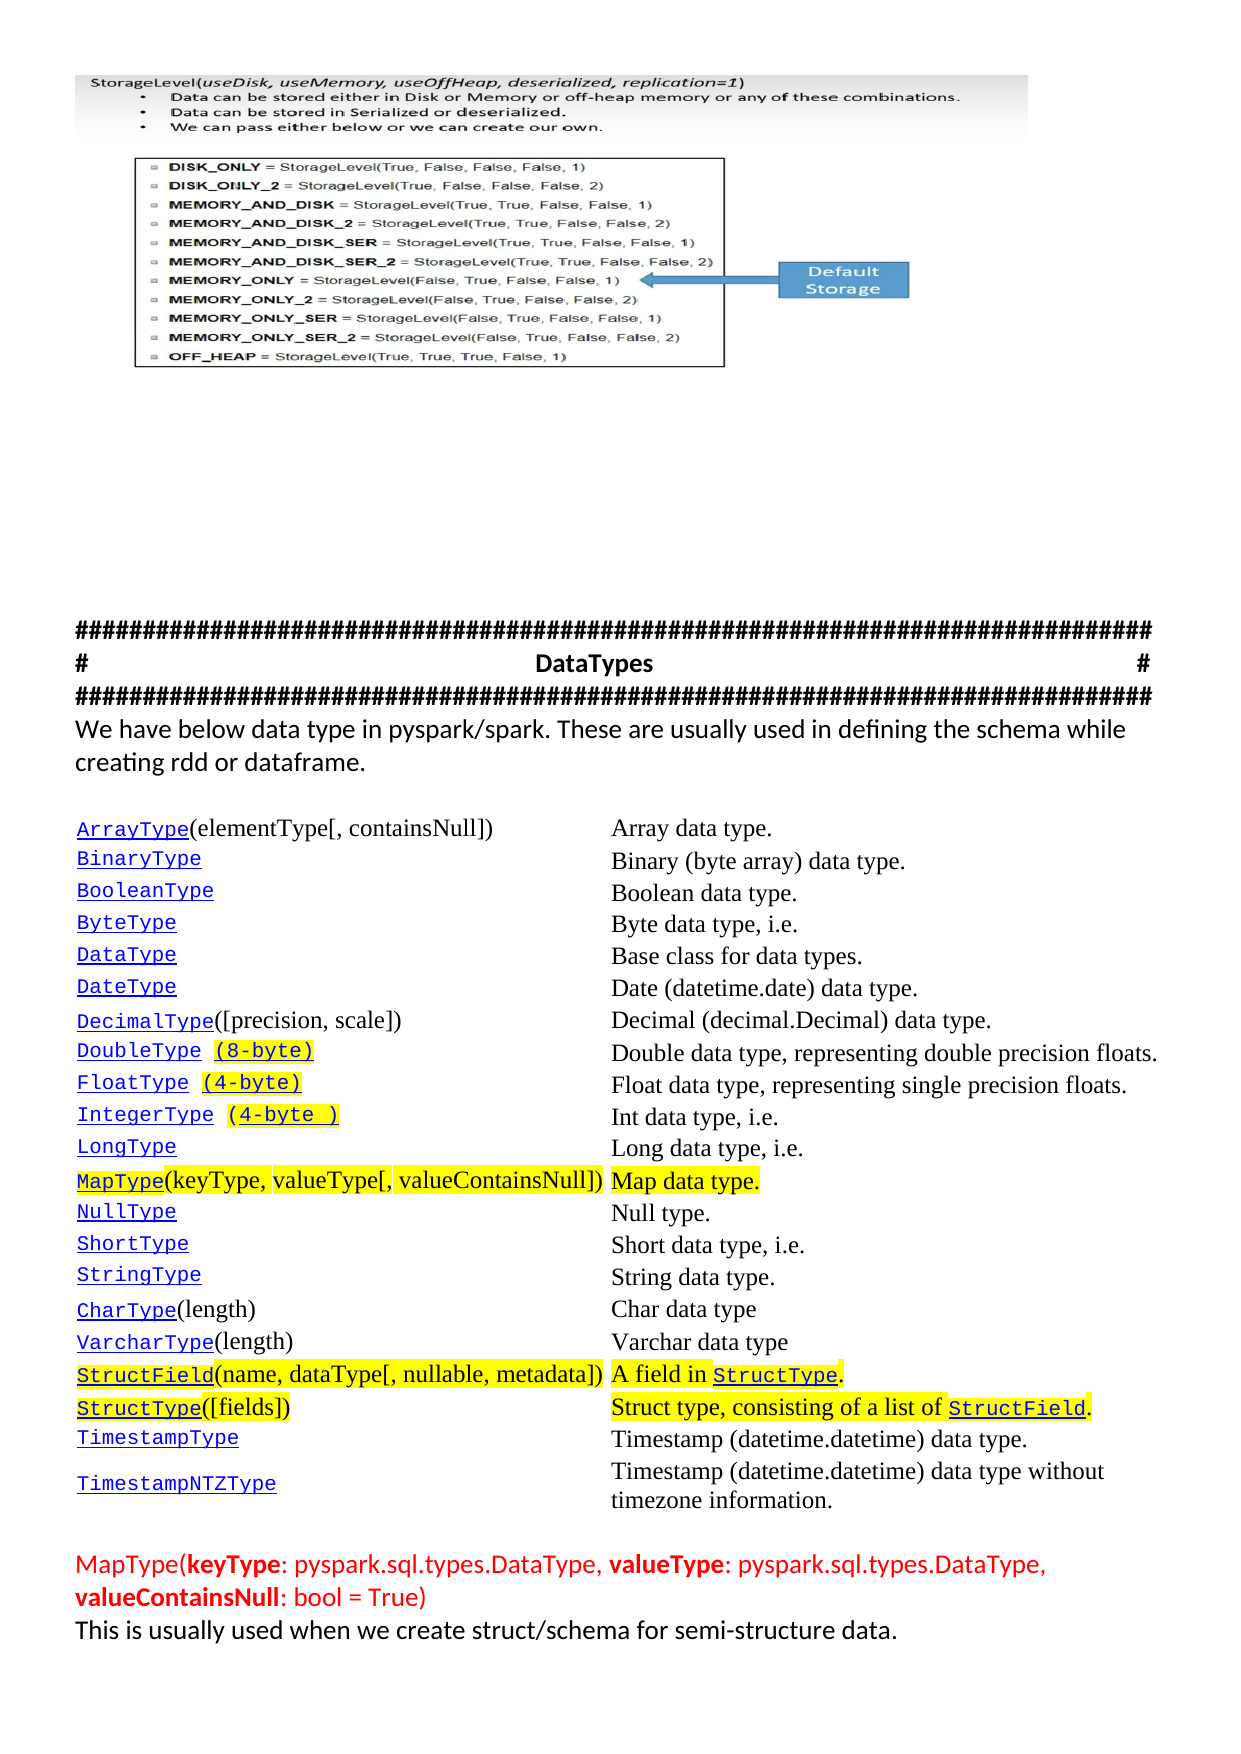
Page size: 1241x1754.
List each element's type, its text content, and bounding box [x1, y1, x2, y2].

text ################################################################################ [75, 679, 1165, 712]
picture [75, 75, 1029, 383]
text This is usually used when we create struct/schema for semi-structure data. [75, 1613, 1165, 1646]
text MapType(keyType: pyspark.sql.types.DataType, valueType: pyspark.sql.types.DataType, valueContainsNull: bool = True) [75, 1547, 1165, 1613]
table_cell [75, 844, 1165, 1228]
text ################################################################################ [75, 613, 1165, 646]
text We have below data type in pyspark/spark. These are usually used in defining the schema while creating rdd or dataframe. [75, 712, 1165, 778]
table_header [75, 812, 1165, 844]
text # DataTypes # [75, 646, 1165, 679]
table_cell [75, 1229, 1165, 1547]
